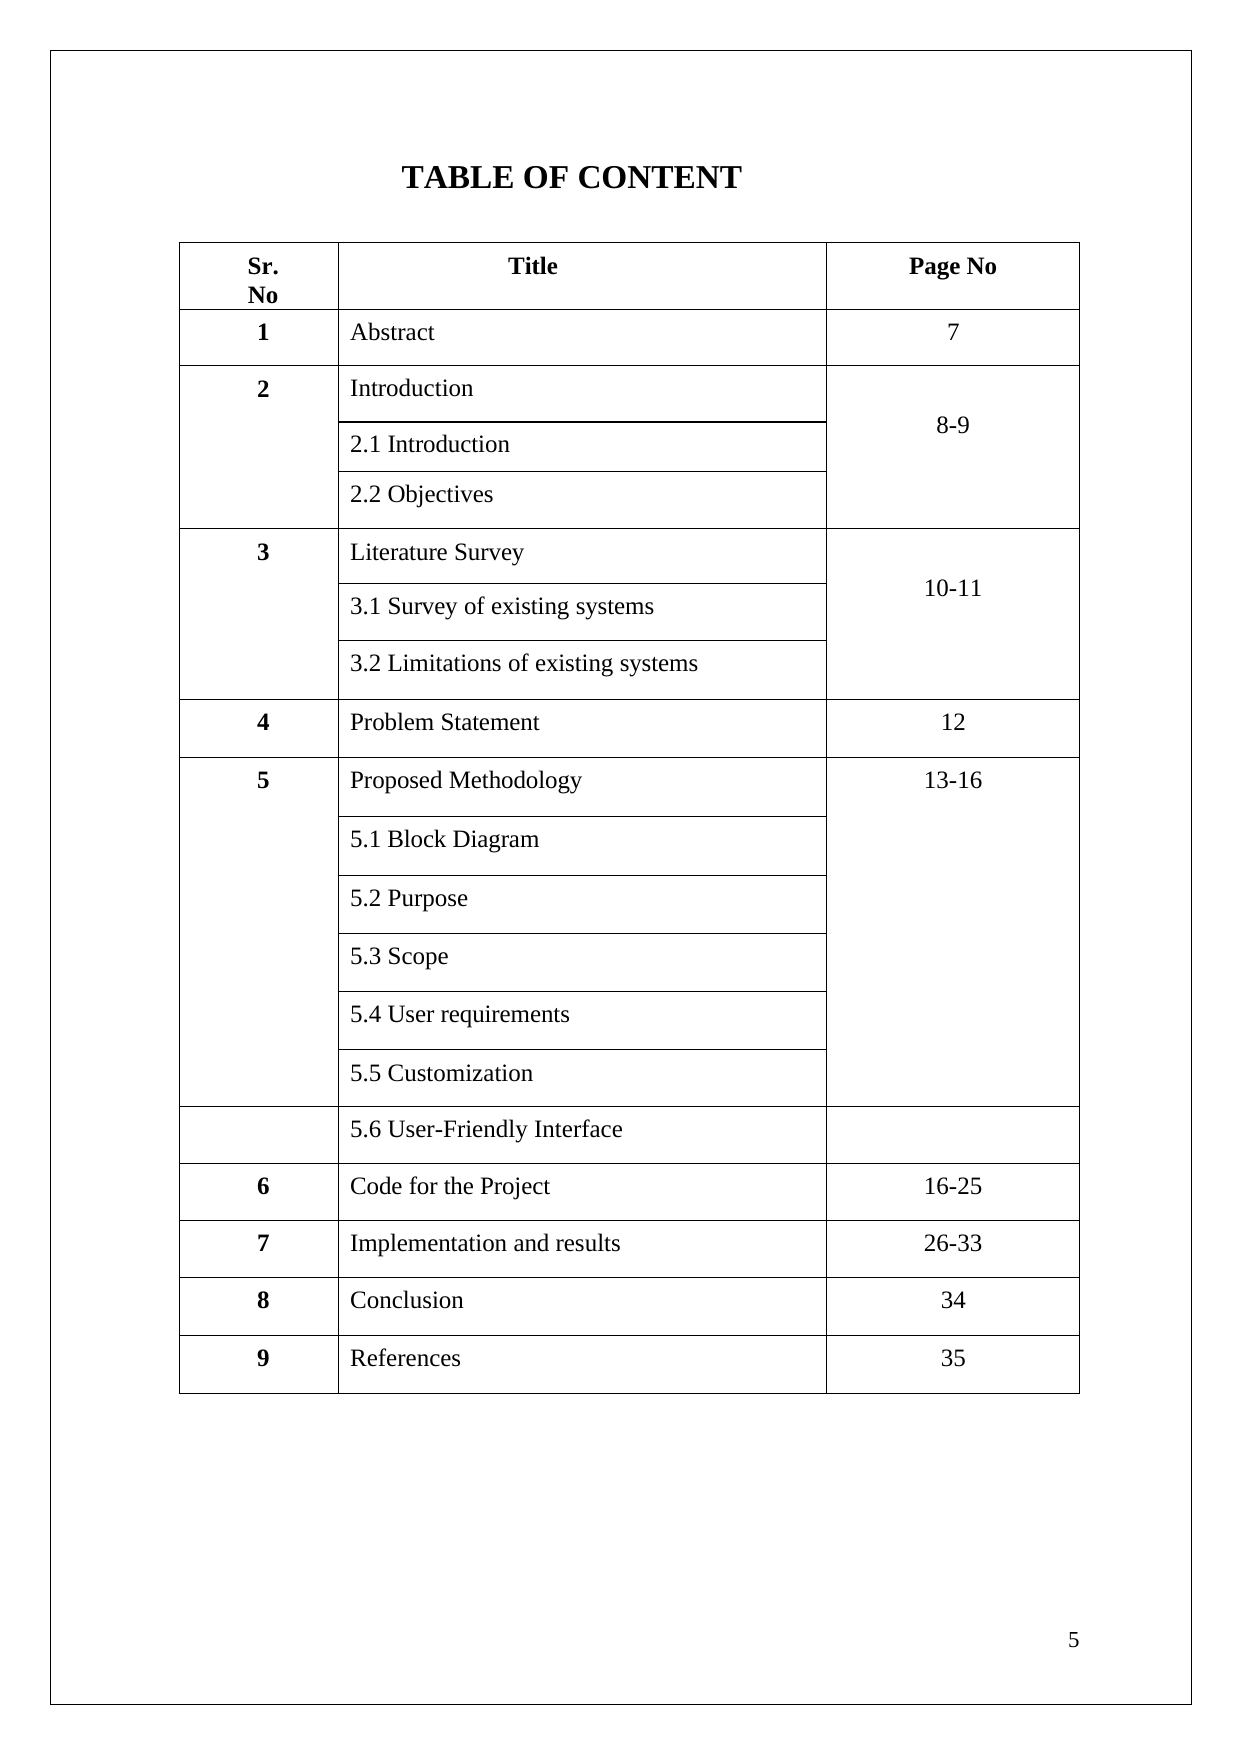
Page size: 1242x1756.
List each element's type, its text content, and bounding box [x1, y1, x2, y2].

table_header Title [339, 243, 826, 308]
table_cell 5.1 Block Diagram [339, 817, 826, 875]
table_cell 5.2 Purpose [339, 876, 826, 933]
table_cell [827, 1107, 1079, 1163]
table_cell 16-25 [827, 1164, 1079, 1220]
table_cell Code for the Project [339, 1164, 826, 1220]
table_cell Implementation and results [339, 1221, 826, 1277]
table_cell 5.6 User-Friendly Interface [339, 1107, 826, 1163]
table_cell 7 [180, 1221, 338, 1277]
table_cell 6 [180, 1164, 338, 1220]
table_cell Problem Statement [339, 700, 826, 757]
table_cell References [339, 1336, 826, 1393]
table_cell 3 [180, 529, 338, 698]
table_cell 9 [180, 1336, 338, 1393]
table_header Page No [827, 243, 1079, 308]
table_cell Introduction [339, 366, 826, 421]
table_cell 2.2 Objectives [339, 472, 826, 528]
table_cell 12 [827, 700, 1079, 757]
table_cell 5 [180, 758, 338, 1106]
table_cell 3.1 Survey of existing systems [339, 584, 826, 640]
table_cell 2 [180, 366, 338, 528]
table_cell 7 [827, 310, 1079, 365]
table_cell 1 [180, 310, 338, 365]
table_header Sr. No [180, 243, 338, 308]
table_cell 10-11 [827, 529, 1079, 698]
table_cell 13-16 [827, 758, 1079, 1106]
table_cell 5.4 User requirements [339, 992, 826, 1049]
table_cell 34 [827, 1278, 1079, 1334]
table_cell 5.5 Customization [339, 1050, 826, 1106]
table_cell 26-33 [827, 1221, 1079, 1277]
table_cell 5.3 Scope [339, 934, 826, 991]
table_cell 8 [180, 1278, 338, 1334]
table_cell [180, 1107, 338, 1163]
table_cell 4 [180, 700, 338, 757]
table_cell Literature Survey [339, 529, 826, 582]
table_cell 3.2 Limitations of existing systems [339, 641, 826, 698]
subtitle TABLE OF CONTENT [401, 157, 1108, 196]
table_cell 2.1 Introduction [339, 423, 826, 471]
table_cell 8-9 [827, 366, 1079, 528]
table_cell Conclusion [339, 1278, 826, 1334]
table_cell Proposed Methodology [339, 758, 826, 816]
table_cell 35 [827, 1336, 1079, 1393]
table_cell Abstract [339, 310, 826, 365]
